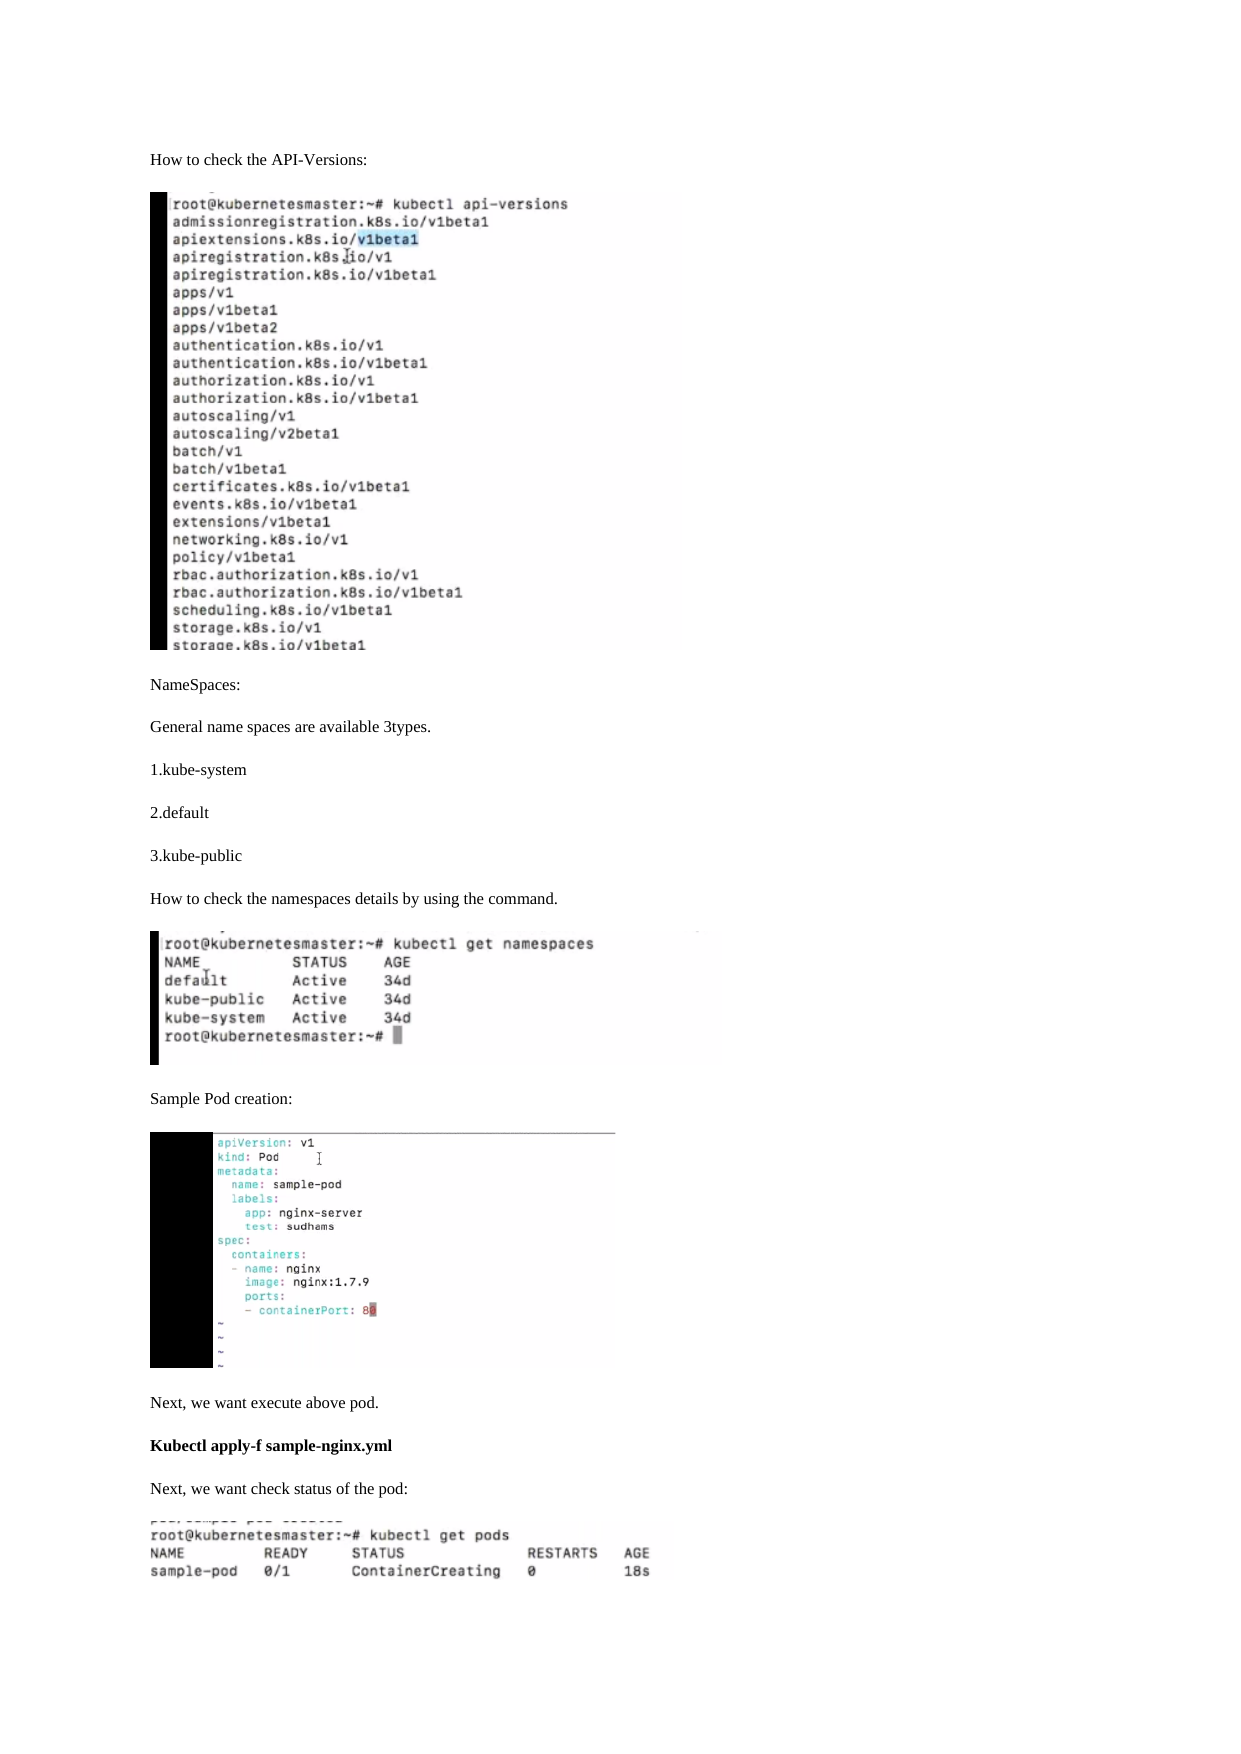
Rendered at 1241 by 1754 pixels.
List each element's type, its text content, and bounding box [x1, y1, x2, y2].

text General name spaces are available 3types. [150, 717, 1090, 736]
picture [150, 192, 683, 650]
text NameSpaces: [150, 674, 1090, 694]
text 1.kube-system [150, 760, 1090, 779]
picture [150, 1132, 616, 1368]
text How to check the API-Versions: [150, 150, 1090, 169]
text Kubectl apply-f sample-nginx.yml [150, 1436, 1090, 1455]
text Next, we want execute above pod. [150, 1393, 1090, 1412]
picture [150, 1521, 674, 1580]
picture [150, 931, 722, 1065]
text Sample Pod creation: [150, 1089, 1090, 1108]
text Next, we want check status of the pod: [150, 1478, 1090, 1498]
text 3.kube-public [150, 846, 1090, 865]
text How to check the namespaces details by using the command. [150, 888, 1090, 908]
text 2.default [150, 803, 1090, 822]
